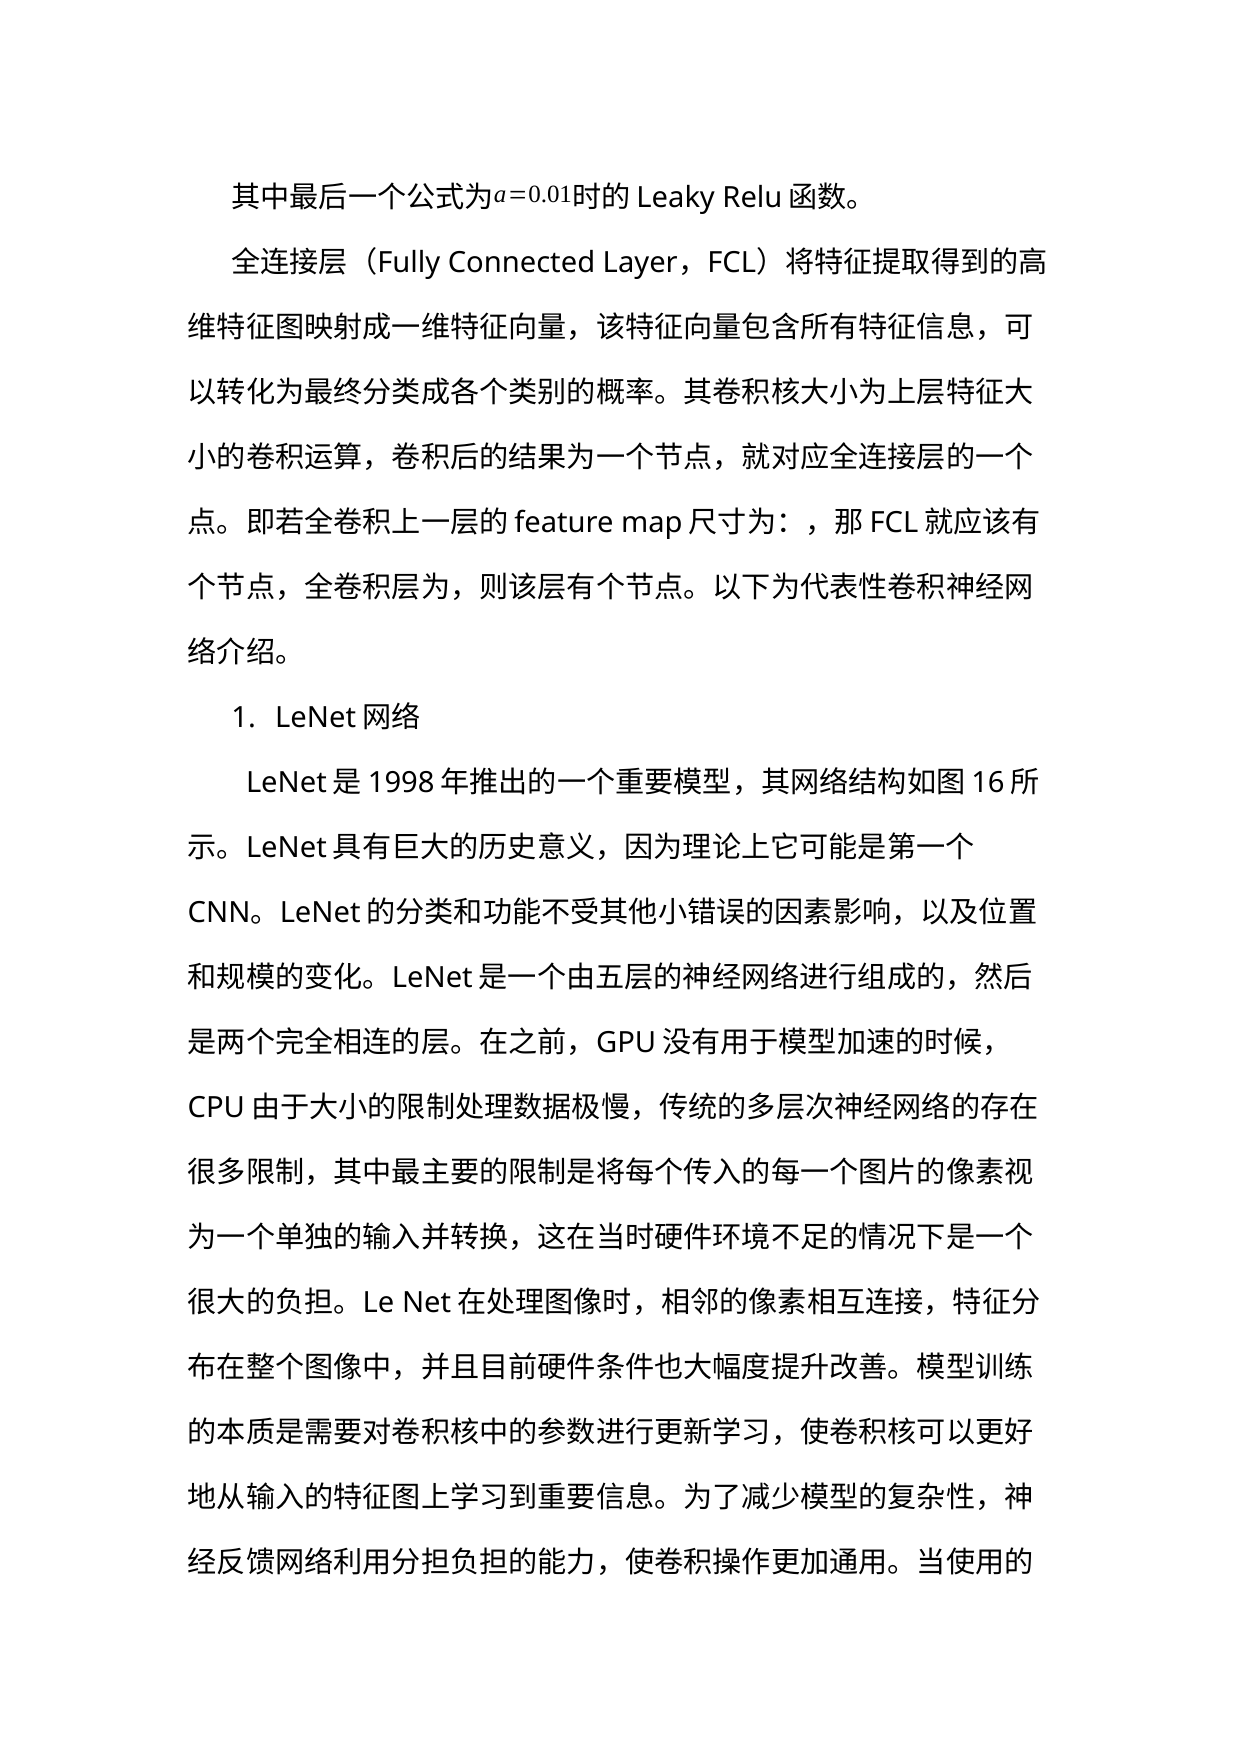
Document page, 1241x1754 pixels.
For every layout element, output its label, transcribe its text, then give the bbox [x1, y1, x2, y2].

text 其中最后一个公式为时的Leaky Relu函数。 [187, 162, 1053, 227]
text 全连接层（Fully Connected Layer，FCL）将特征提取得到的高维特征图映射成一维特征向量，该特征向量包含所有特征信息，可以转化为最终分类成各个类别的概率。其卷积核大小为上层特征大小的卷积运算，卷积后的结果为一个节点，就对应全连接层的一个点。即若全卷积上一层的feature map尺寸为：，那FCL就应该有个节点，全卷积层为，则该层有个节点。以下为代表性卷积神经网络介绍。 [187, 227, 1053, 682]
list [187, 747, 1053, 1592]
list LeNet网络 [231, 682, 1053, 747]
